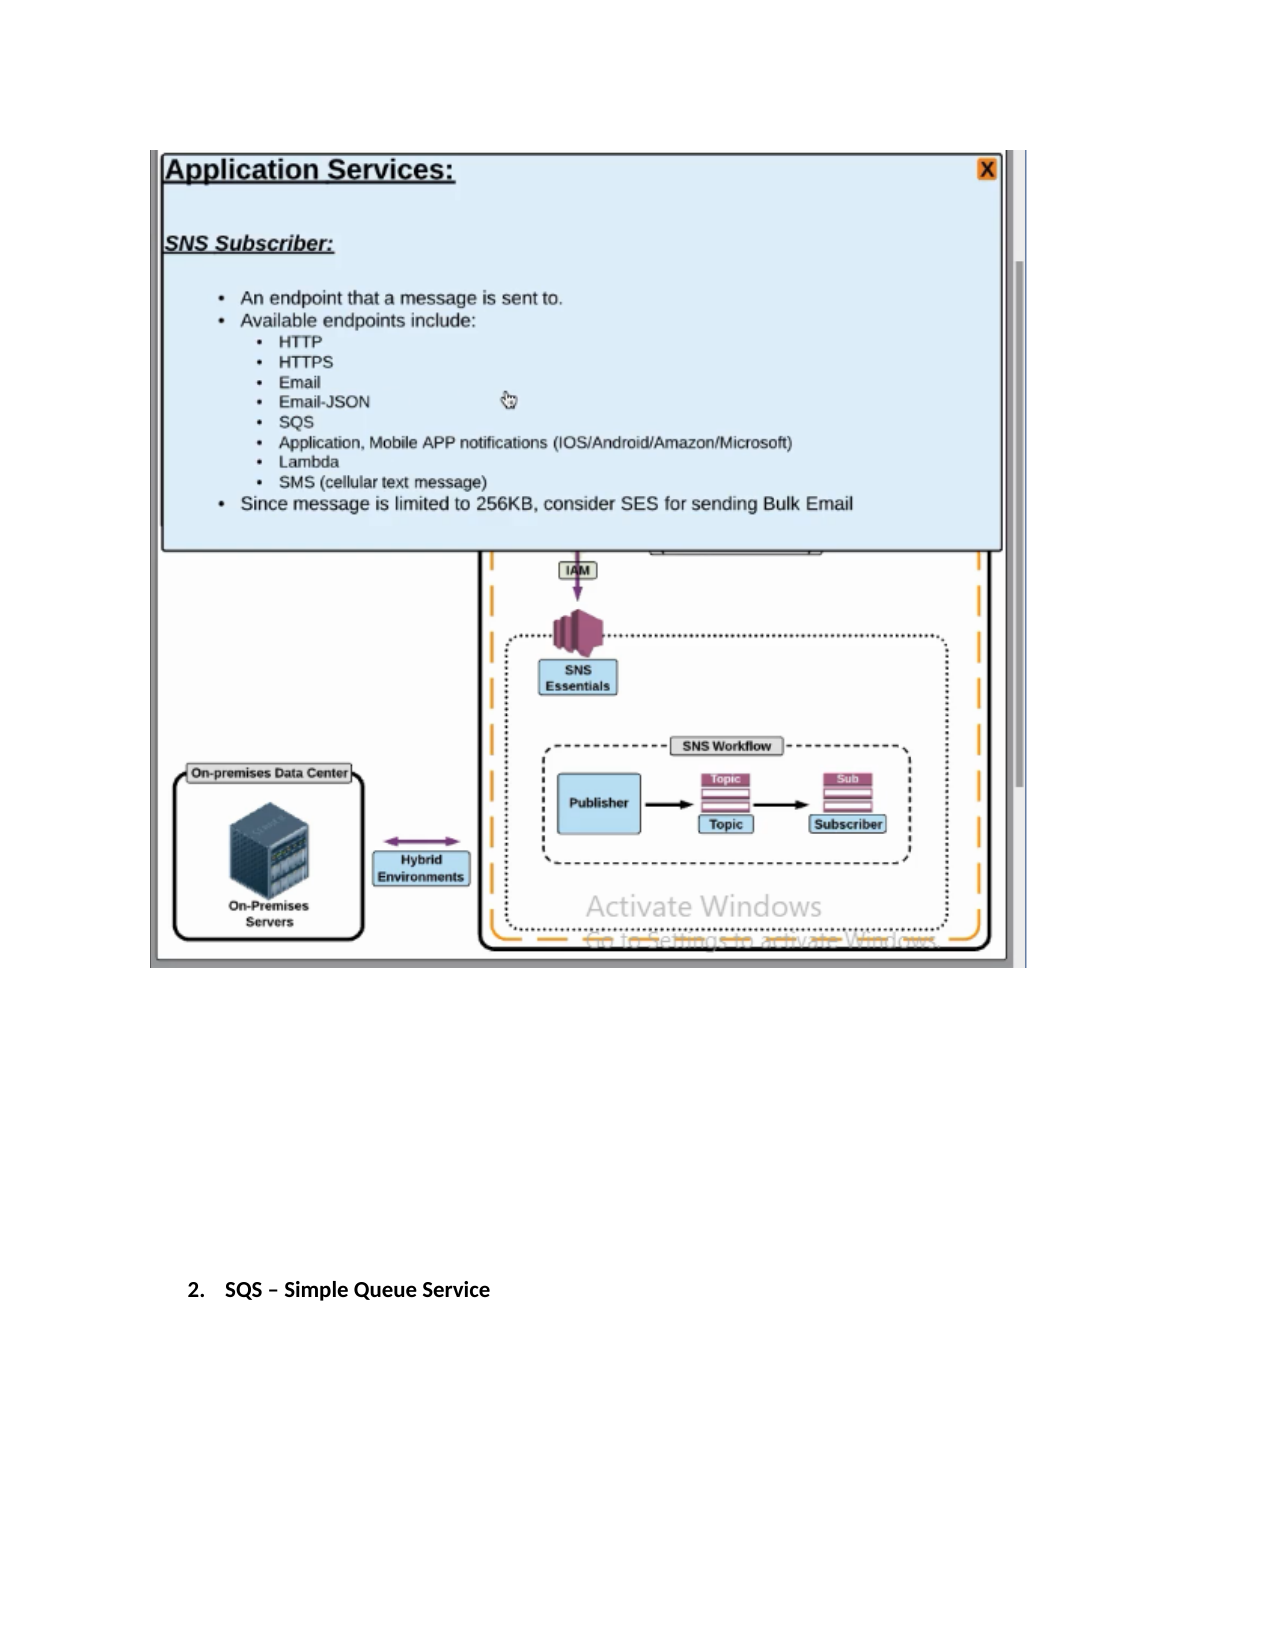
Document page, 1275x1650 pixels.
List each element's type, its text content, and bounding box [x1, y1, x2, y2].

list SQS – Simple Queue Service [187, 1275, 1125, 1303]
picture [150, 150, 1027, 968]
